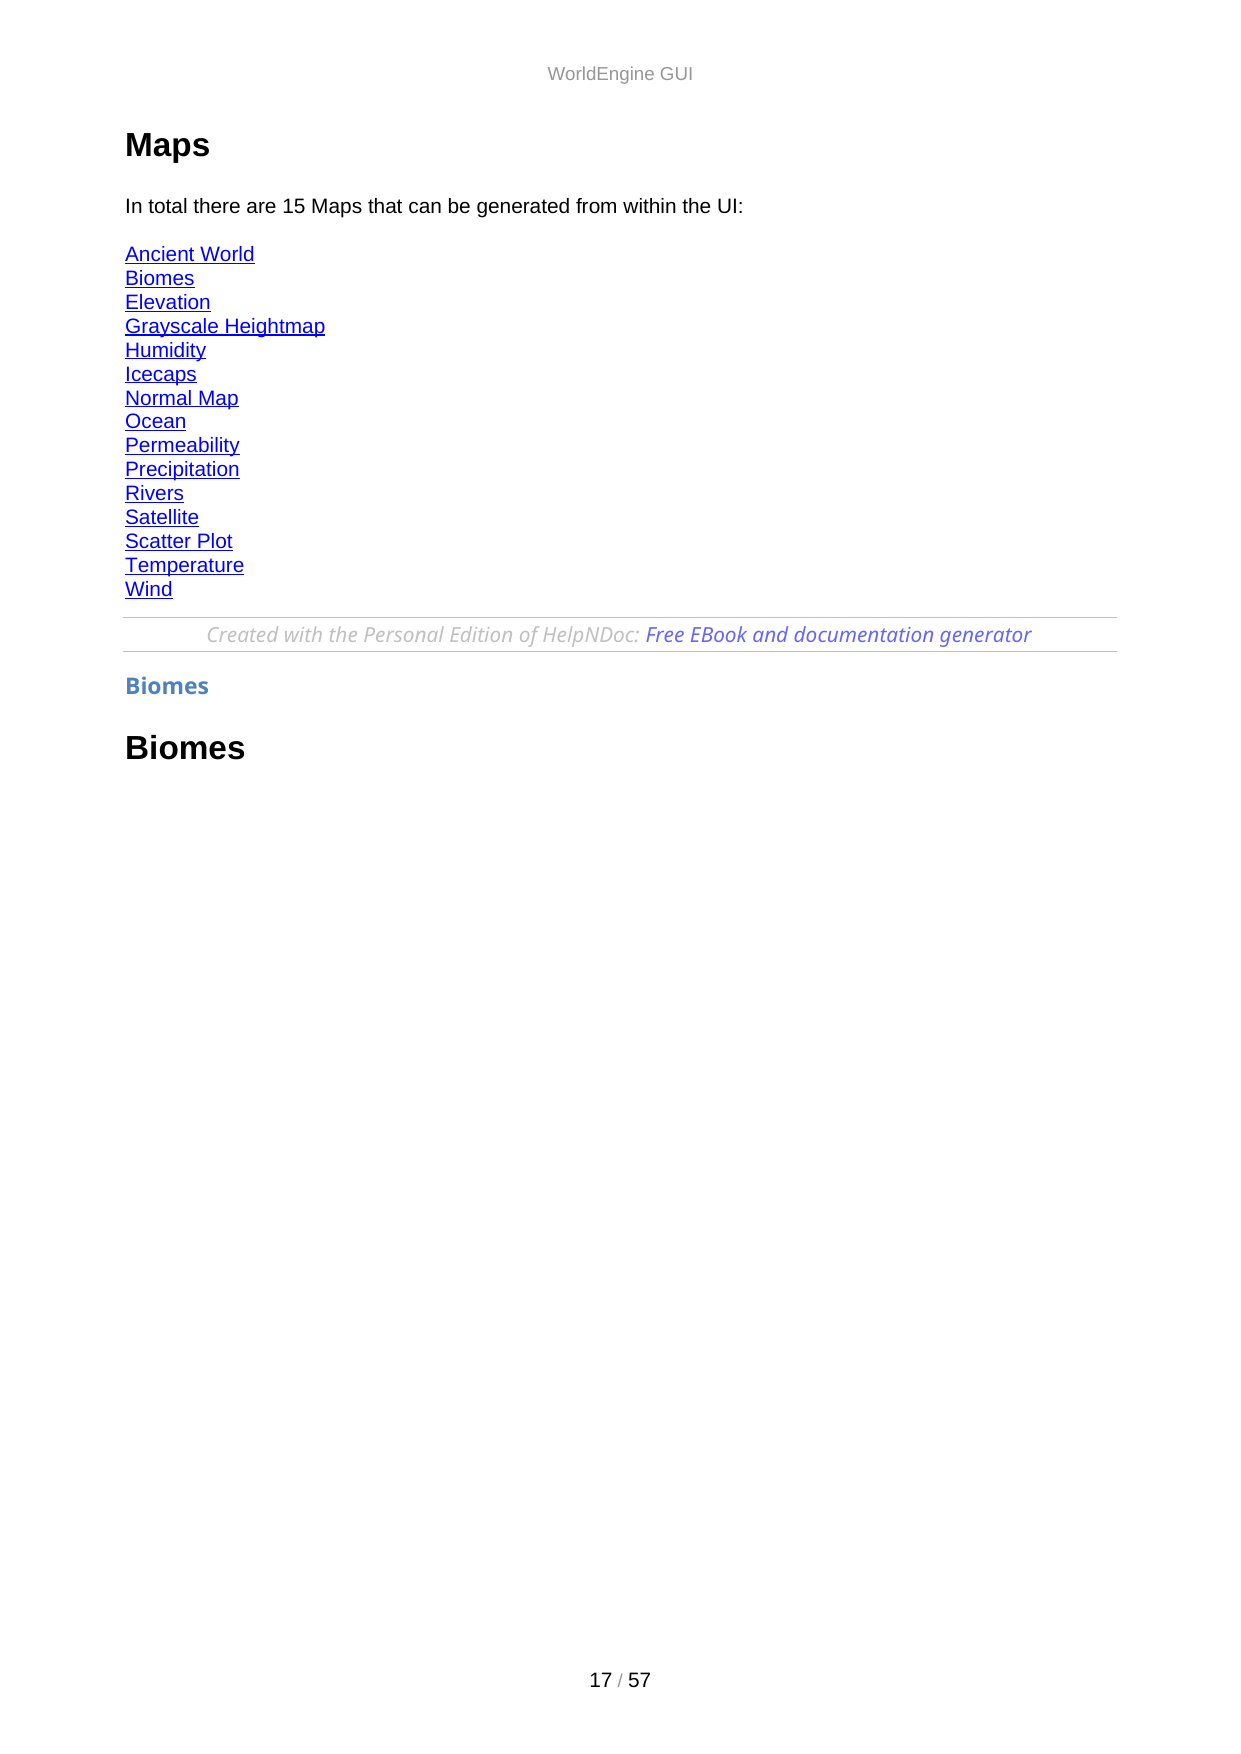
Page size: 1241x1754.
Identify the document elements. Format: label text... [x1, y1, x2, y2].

text Normal Map [125, 385, 1115, 409]
text Satellite [125, 505, 1115, 529]
text Wind [125, 577, 1115, 601]
subtitle Biomes [125, 728, 1115, 767]
text Icecaps [125, 361, 1115, 385]
text Elevation [125, 289, 1115, 313]
text Biomes [125, 266, 1115, 289]
text Created with the Personal Edition of HelpNDoc: Free EBook and documentation generator [123, 618, 1117, 651]
text Biomes [123, 668, 1117, 703]
text Precipitation [125, 457, 1115, 481]
text Humidity [125, 337, 1115, 361]
text Ocean [125, 409, 1115, 433]
text Ancient World [125, 242, 1115, 266]
text Temperature [125, 553, 1115, 577]
text Rivers [125, 481, 1115, 505]
text Scatter Plot [125, 529, 1115, 553]
text Grayscale Heightmap [125, 313, 1115, 337]
text Permeability [125, 433, 1115, 457]
subtitle Maps [125, 125, 1115, 163]
text In total there are 15 Maps that can be generated from within the UI: [125, 194, 1115, 218]
